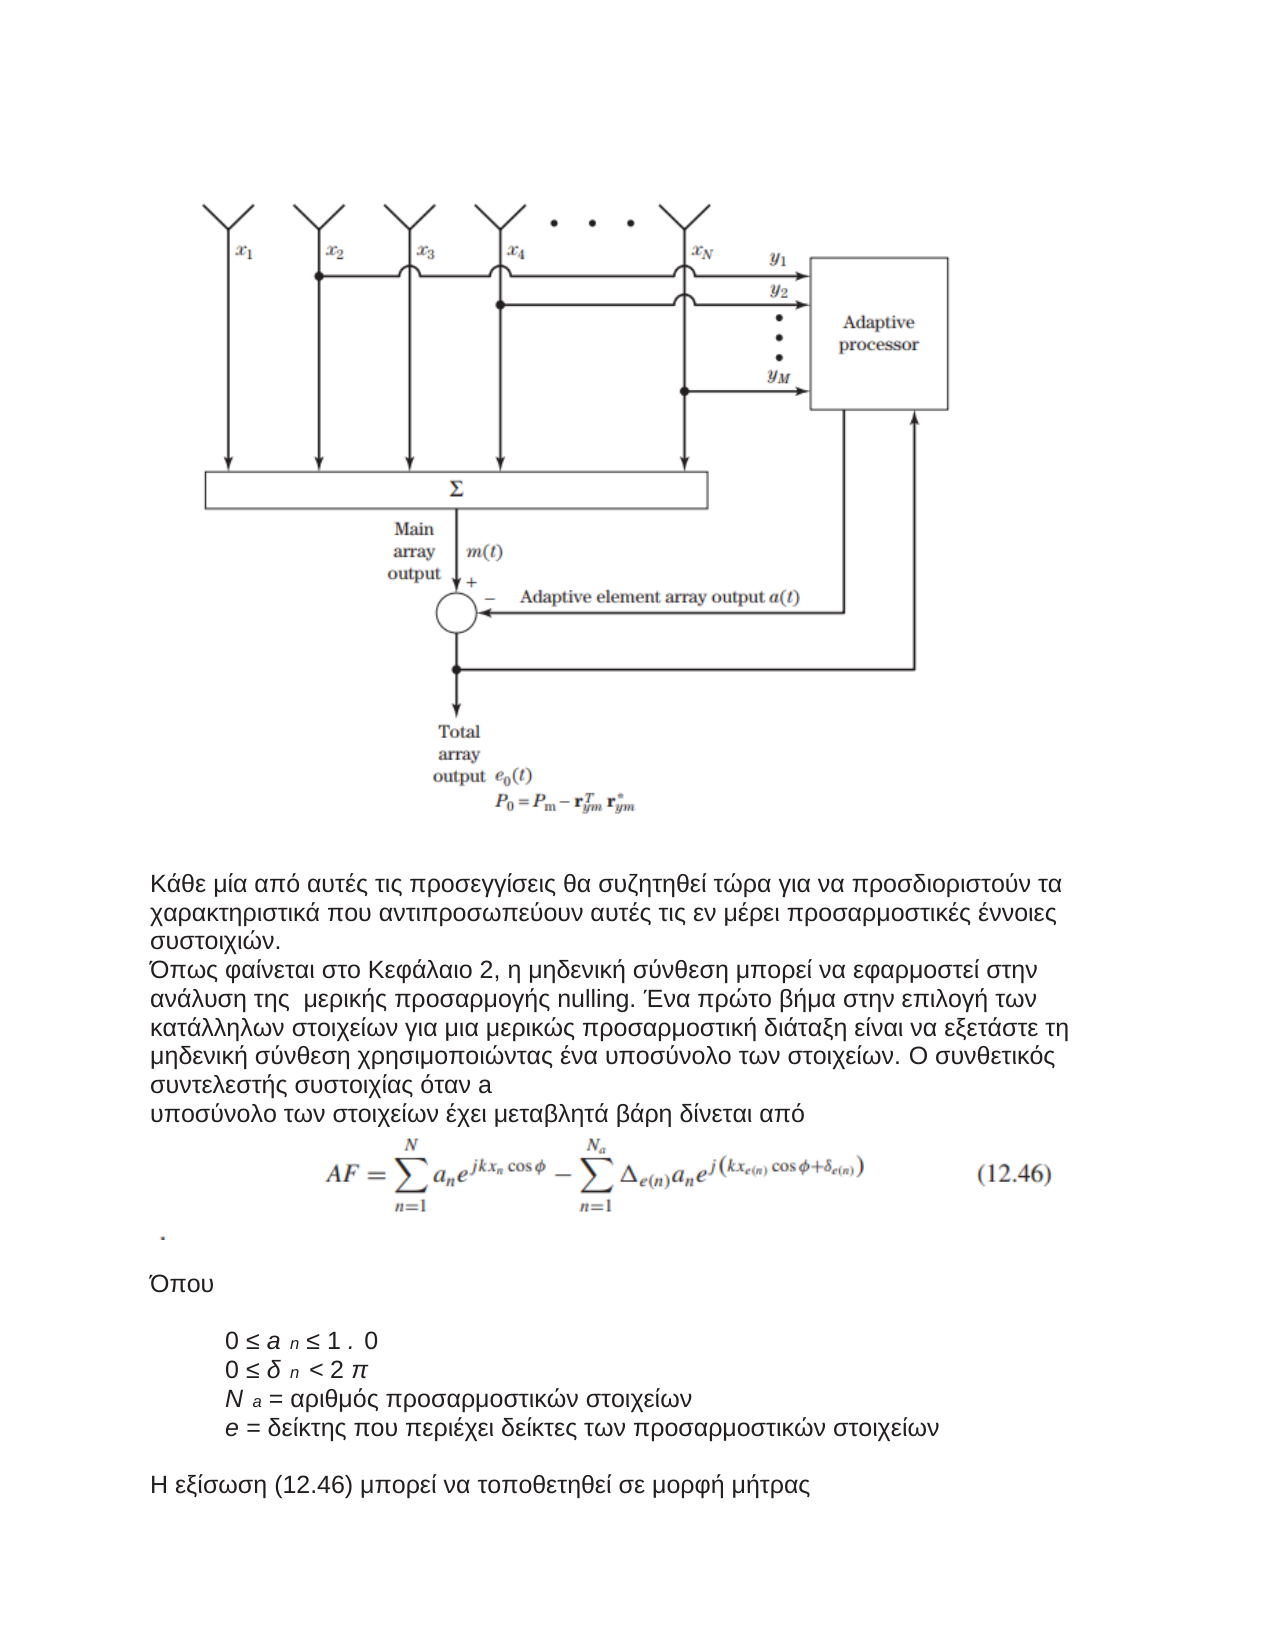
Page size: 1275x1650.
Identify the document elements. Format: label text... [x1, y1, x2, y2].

text e = δείκτης που περιέχει δείκτες των προσαρμοστικών στοιχείων [150, 1412, 1125, 1441]
text Κάθε μία από αυτές τις προσεγγίσεις θα συζητηθεί τώρα για να προσδιοριστούν τα χαρακτηριστικά που αντιπροσωπεύουν αυτές τις εν μέρει προσαρμοστικές έννοιες συστοιχιών. [150, 869, 1125, 955]
picture [150, 150, 1049, 869]
picture [150, 1127, 1125, 1240]
text N a = αριθμός προσαρμοστικών στοιχείων [150, 1384, 1125, 1412]
text υποσύνολο των στοιχείων έχει μεταβλητά βάρη δίνεται από [150, 1099, 1125, 1127]
text 0 ≤ δ n < 2 π [150, 1355, 1125, 1384]
text 0 ≤ a n ≤ 1 . 0 [150, 1326, 1125, 1355]
text Όπως φαίνεται στο Κεφάλαιο 2, η μηδενική σύνθεση μπορεί να εφαρμοστεί στην ανάλυση της μερικής προσαρμογής nulling. Ένα πρώτο βήμα στην επιλογή των κατάλληλων στοιχείων για μια μερικώς προσαρμοστική διάταξη είναι να εξετάστε τη μηδενική σύνθεση χρησιμοποιώντας ένα υποσύνολο των στοιχείων. Ο συνθετικός συντελεστής συστοιχίας όταν a [150, 955, 1125, 1099]
text Όπου [150, 1269, 1125, 1297]
text Η εξίσωση (12.46) μπορεί να τοποθετηθεί σε μορφή μήτρας [150, 1470, 1125, 1499]
